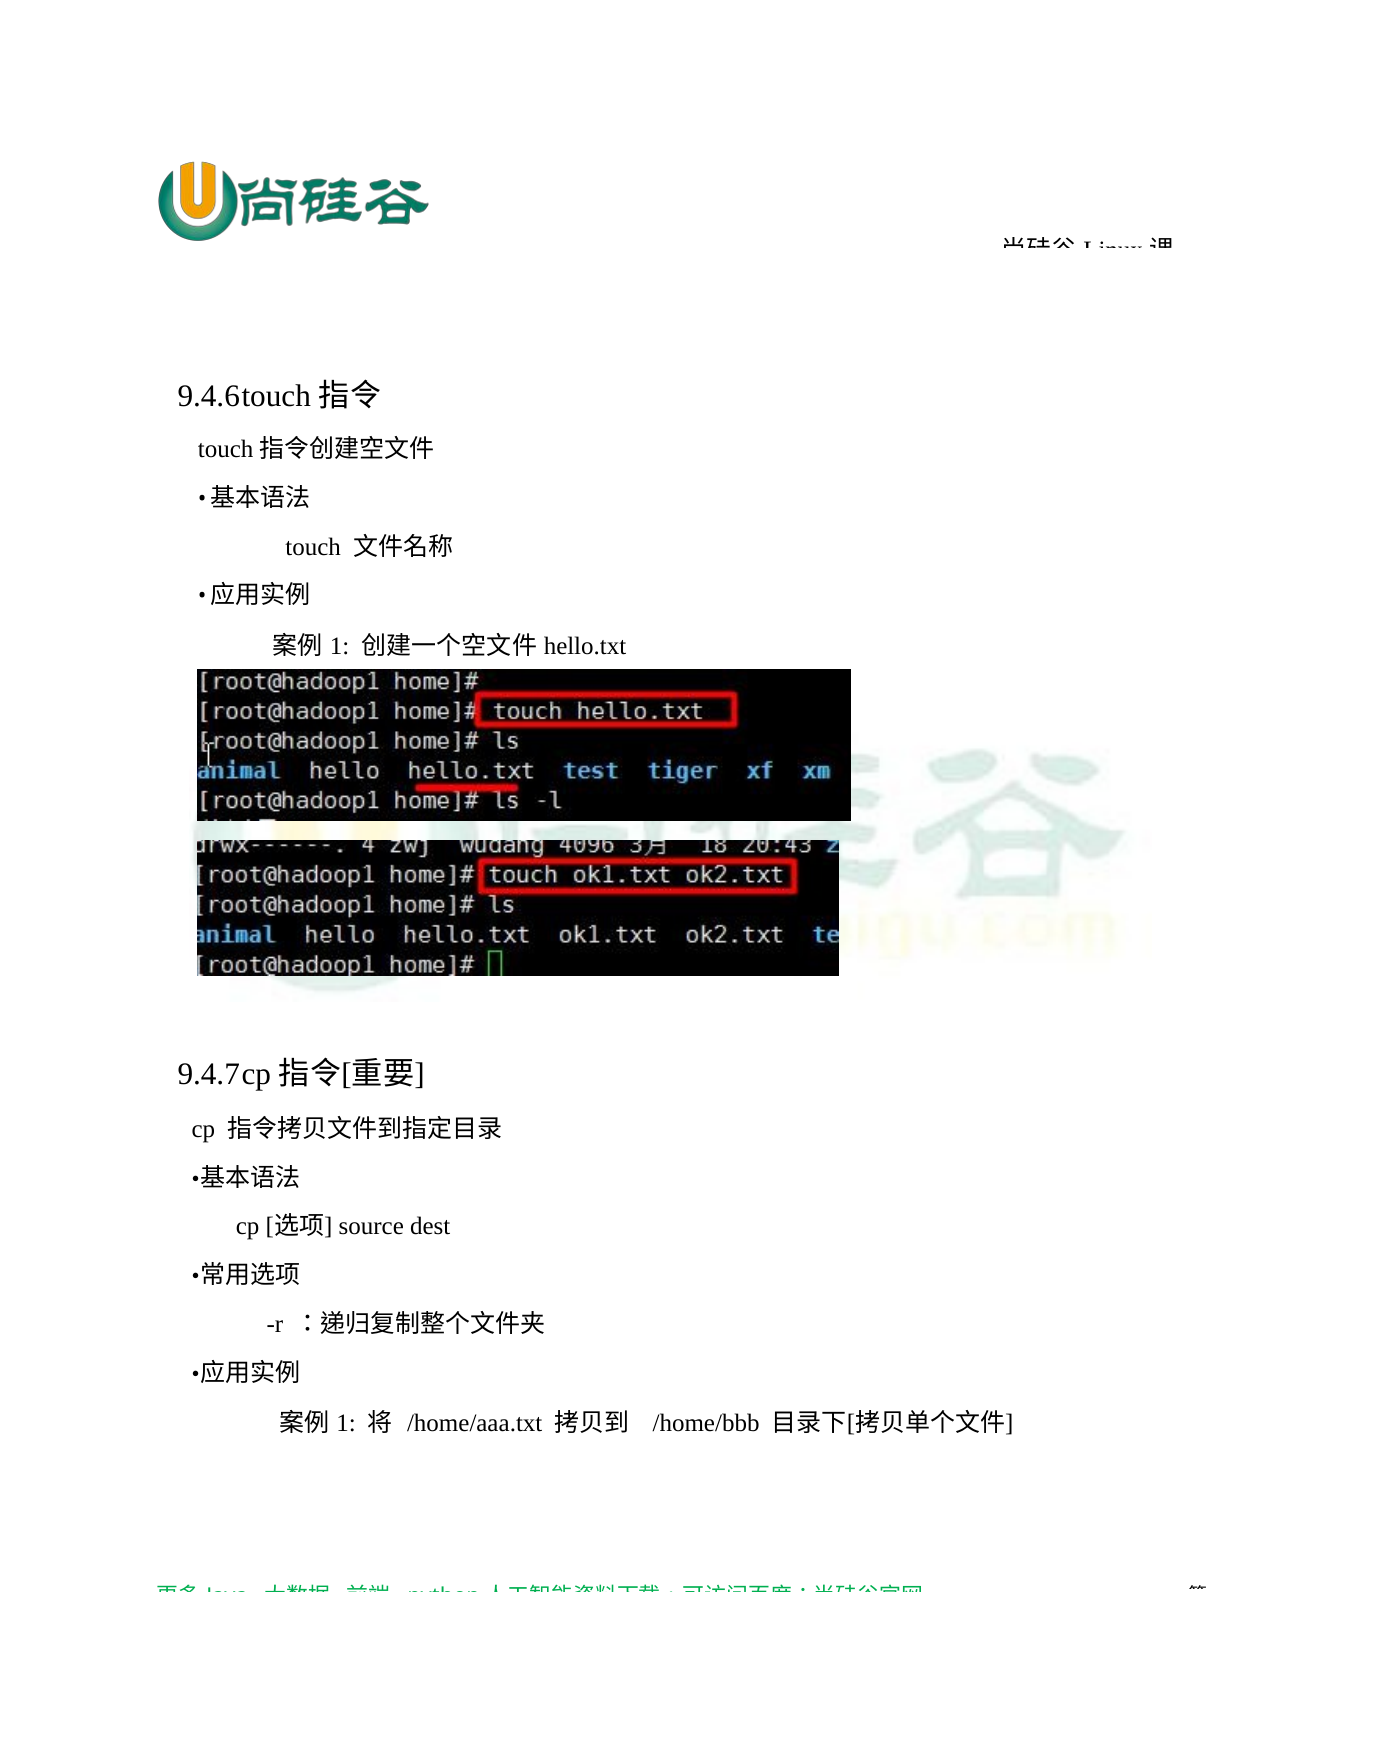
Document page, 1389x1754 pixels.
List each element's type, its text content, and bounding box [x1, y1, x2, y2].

list 基本语法 [191, 1147, 1338, 1196]
picture [147, 153, 436, 249]
picture [189, 669, 1152, 1002]
list 应用实例 [191, 1342, 1338, 1391]
text 案例 1: 将 /home/aaa.txt 拷贝到 /home/bbb 目录下[拷贝单个文件] [279, 1391, 1338, 1442]
list 基本语法 [198, 467, 1338, 516]
subtitle cp 指令[重要] [177, 1032, 1338, 1097]
text -r ：递归复制整个文件夹 [266, 1293, 1338, 1342]
text cp 指令拷贝文件到指定目录 [191, 1097, 1338, 1147]
subtitle touch 指令 [177, 360, 1338, 418]
text 案例 1: 创建一个空文件 hello.txt [273, 614, 1338, 664]
text cp [选项] source dest [135, 1196, 550, 1244]
text touch 文件名称 [285, 516, 1338, 565]
list 常用选项 [191, 1244, 1338, 1293]
list 应用实例 [198, 565, 1338, 614]
text touch 指令创建空文件 [198, 418, 1338, 467]
